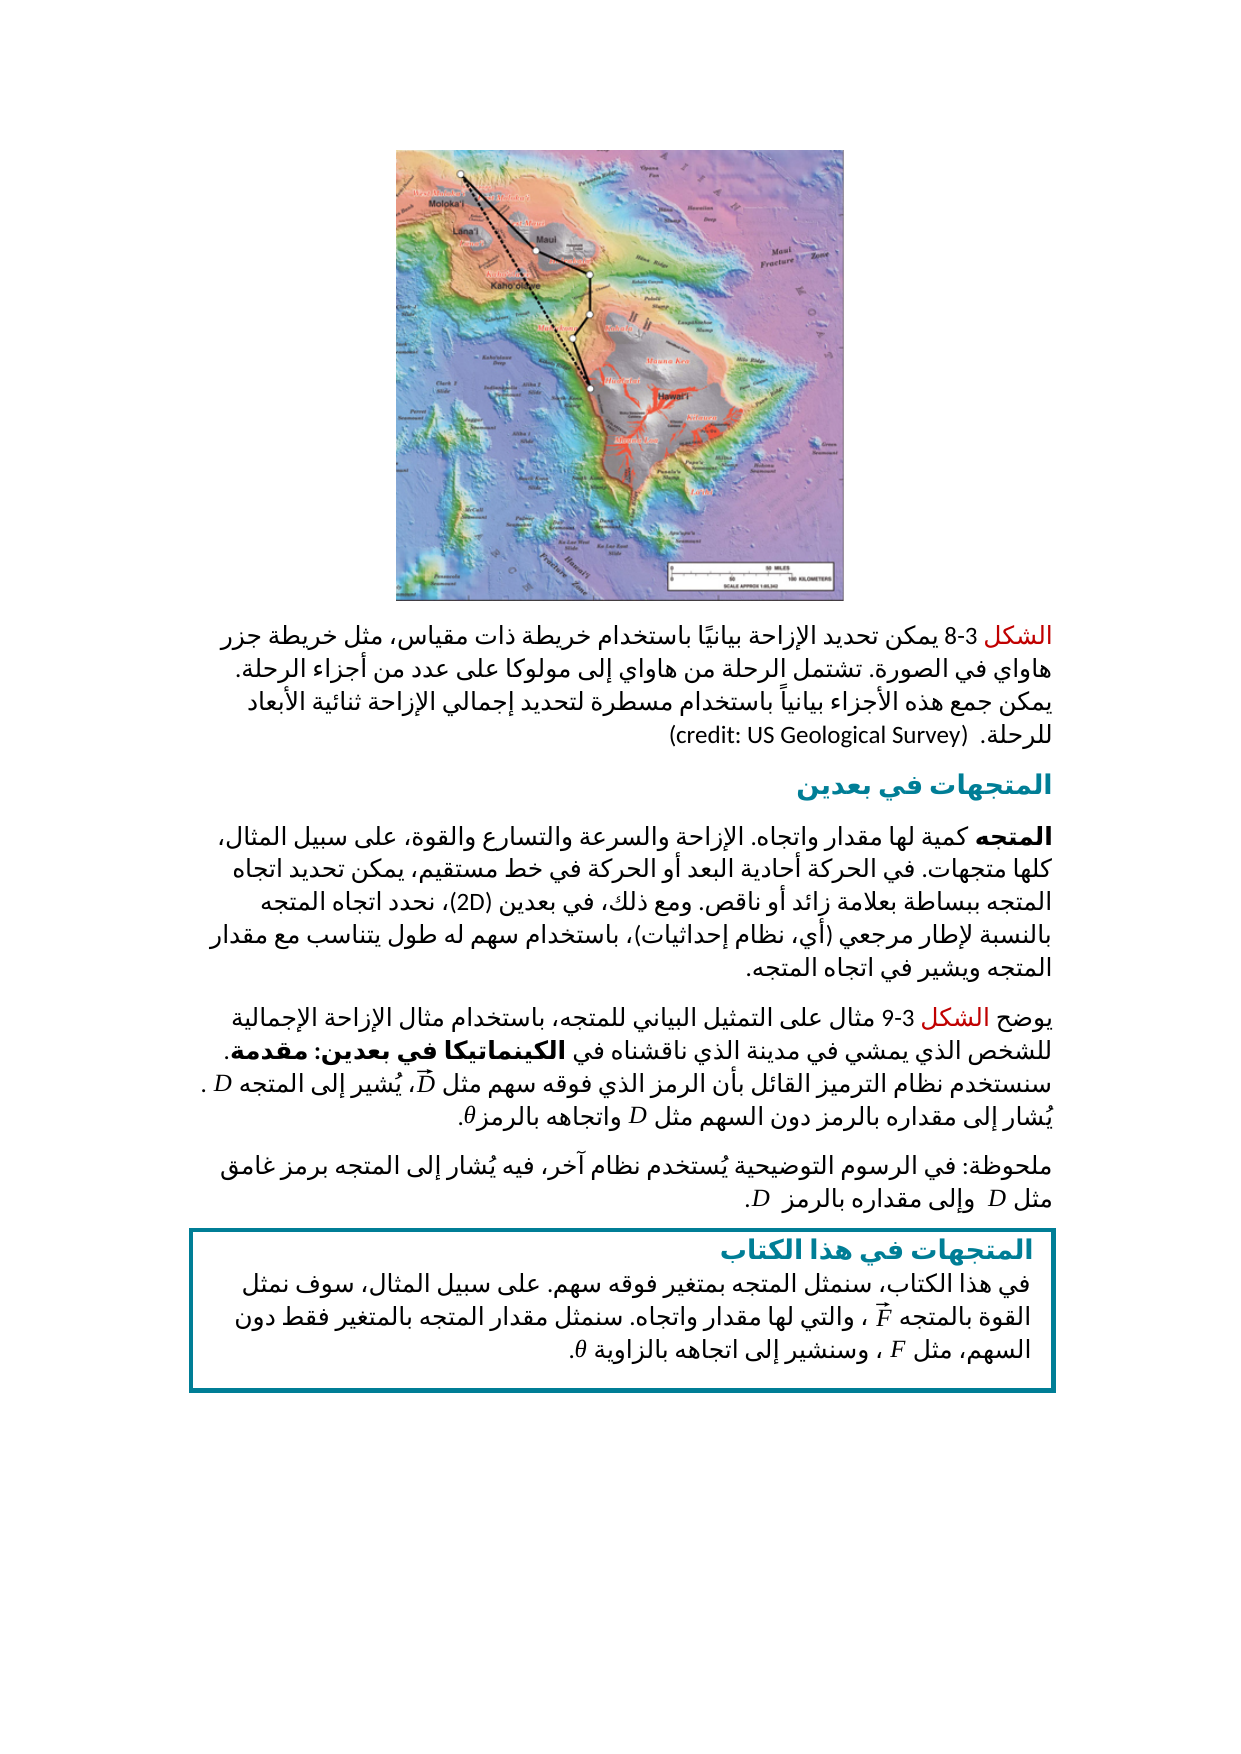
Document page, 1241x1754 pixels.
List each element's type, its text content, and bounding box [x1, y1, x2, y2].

text ملحوظة: في الرسوم التوضيحية يُستخدم نظام آخر، فيه يُشار إلى المتجه برمز غامق مثل وإلى مقداره بالرمز . [187, 1150, 1053, 1214]
text الشكل 3-8 يمكن تحديد الإزاحة بيانيًا باستخدام خريطة ذات مقياس، مثل خريطة جزر هاواي في الصورة. تشتمل الرحلة من هاواي إلى مولوكا على عدد من أجزاء الرحلة. يمكن جمع هذه الأجزاء بيانياً باستخدام مسطرة لتحديد إجمالي الإزاحة ثنائية الأبعاد للرحلة. (credit: US Geological Survey) [187, 620, 1053, 749]
subtitle المتجهات في بعدين [187, 768, 1053, 801]
text المتجه كمية لها مقدار واتجاه. الإزاحة والسرعة والتسارع والقوة، على سبيل المثال، كلها متجهات. في الحركة أحادية البعد أو الحركة في خط مستقيم، يمكن تحديد اتجاه المتجه ببساطة بعلامة زائد أو ناقص. ومع ذلك، في بعدين (2D)، نحدد اتجاه المتجه بالنسبة لإطار مرجعي (أي، نظام إحداثيات)، باستخدام سهم له طول يتناسب مع مقدار المتجه ويشير في اتجاه المتجه. [187, 821, 1053, 983]
text في هذا الكتاب، سنمثل المتجه بمتغير فوقه سهم. على سبيل المثال، سوف نمثل القوة بالمتجه ، والتي لها مقدار واتجاه. سنمثل مقدار المتجه بالمتغير فقط دون السهم، مثل ، وسنشير إلى اتجاهه بالزاوية . [206, 1268, 1031, 1365]
subtitle المتجهات في هذا الكتاب [206, 1233, 1034, 1266]
text يوضح الشكل 3-9 مثال على التمثيل البياني للمتجه، باستخدام مثال الإزاحة الإجمالية للشخص الذي يمشي في مدينة الذي ناقشناه في الكينماتيكا في بعدين: مقدمة. سنستخدم نظام الترميز القائل بأن الرمز الذي فوقه سهم مثل ، يُشير إلى المتجه . يُشار إلى مقداره بالرمز دون السهم مثل واتجاهه بالرمز. [187, 1002, 1053, 1131]
picture [396, 150, 844, 601]
